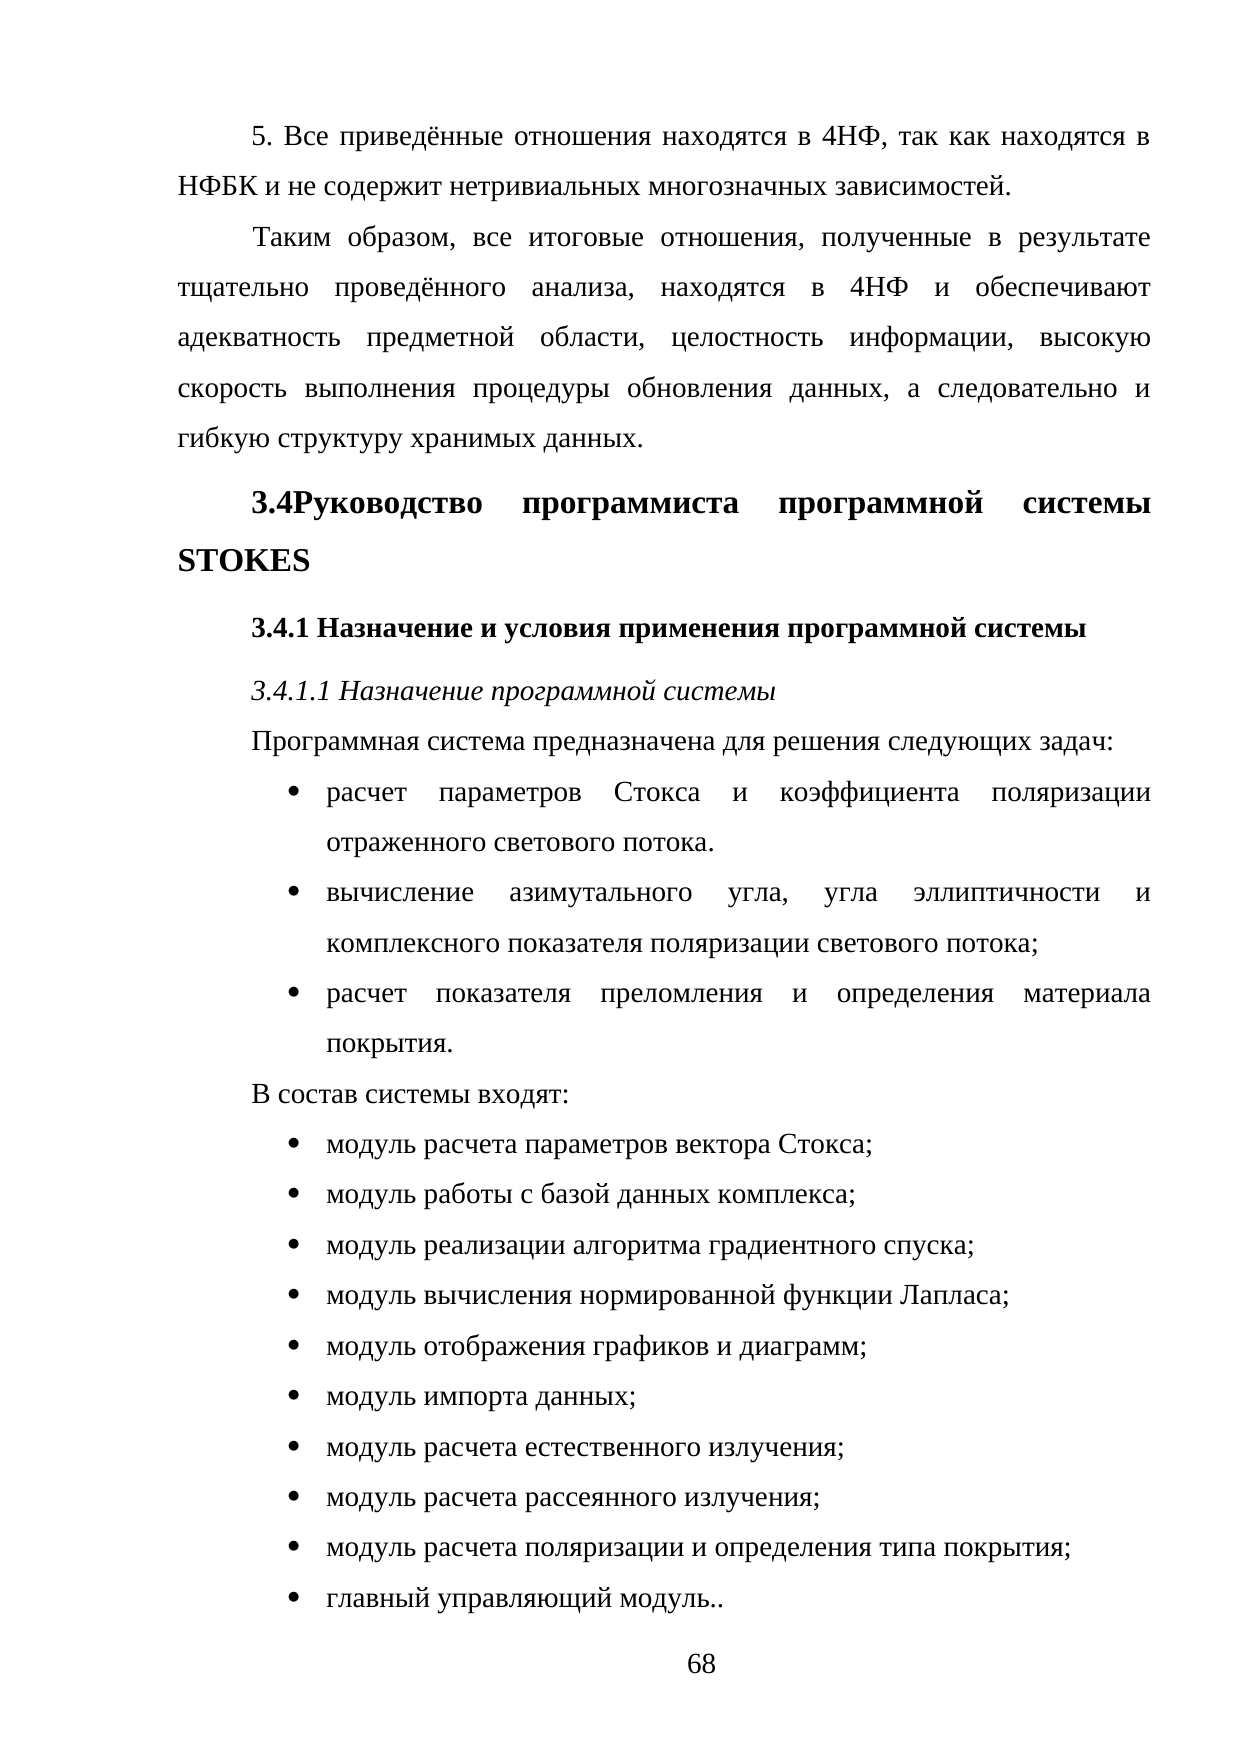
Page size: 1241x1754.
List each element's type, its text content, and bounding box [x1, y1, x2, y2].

list вычисление азимутального угла, угла эллиптичности и комплексного показателя поляризации светового потока; [288, 874, 1152, 958]
list расчет параметров Стокса и коэффициента поляризации отраженного светового потока. [288, 774, 1152, 858]
text В состав системы входят: [177, 1076, 1152, 1109]
subtitle 3.4.1 Назначение и условия применения программной системы [177, 610, 1152, 644]
list главный управляющий модуль.. [288, 1580, 1152, 1614]
list модуль отображения графиков и диаграмм; [288, 1328, 1152, 1362]
list модуль расчета рассеянного излучения; [288, 1479, 1152, 1513]
text 5. Все приведённые отношения находятся в 4НФ, так как находятся в НФБК и не содержит нетривиальных многозначных зависимостей. [177, 118, 1152, 202]
list модуль расчета естественного излучения; [288, 1429, 1152, 1462]
list модуль расчета параметров вектора Стокса; [288, 1126, 1152, 1160]
list модуль работы с базой данных комплекса; [288, 1177, 1152, 1210]
subtitle 3.4.1.1 Назначение программной системы [177, 673, 1152, 707]
list расчет показателя преломления и определения материала покрытия. [288, 975, 1152, 1059]
subtitle 3.4Руководство программиста программной системы STOKES [177, 483, 1152, 579]
list модуль реализации алгоритма градиентного спуска; [288, 1227, 1152, 1261]
text Таким образом, все итоговые отношения, полученные в результате тщательно проведённого анализа, находятся в 4НФ и обеспечивают адекватность предметной области, целостность информации, высокую скорость выполнения процедуры обновления данных, а следовательно и гибкую структуру хранимых данных. [177, 219, 1152, 453]
list модуль расчета поляризации и определения типа покрытия; [288, 1529, 1152, 1563]
list модуль импорта данных; [288, 1378, 1152, 1412]
text Программная система предназначена для решения следующих задач: [177, 723, 1152, 757]
list модуль вычисления нормированной функции Лапласа; [288, 1277, 1152, 1311]
